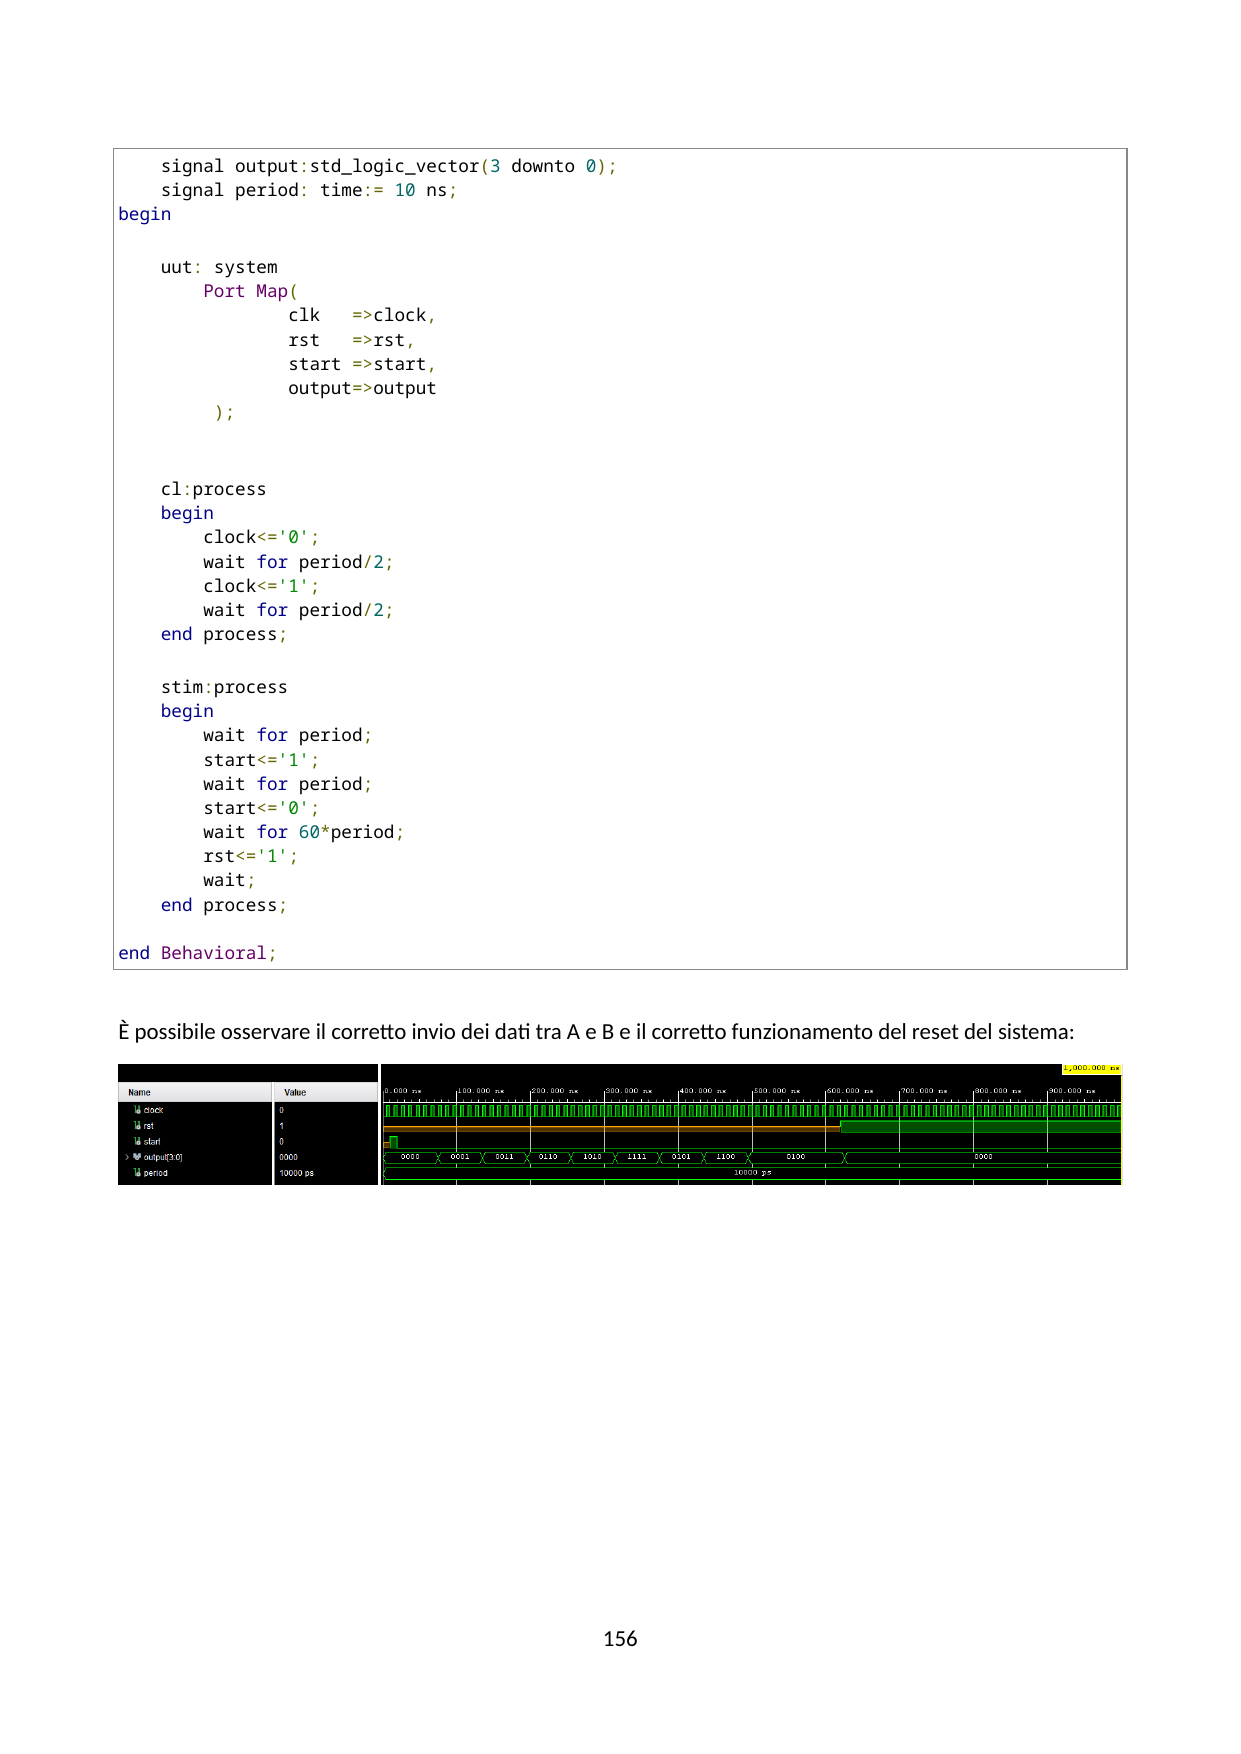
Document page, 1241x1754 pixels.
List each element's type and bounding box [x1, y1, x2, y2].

picture [118, 1064, 1123, 1185]
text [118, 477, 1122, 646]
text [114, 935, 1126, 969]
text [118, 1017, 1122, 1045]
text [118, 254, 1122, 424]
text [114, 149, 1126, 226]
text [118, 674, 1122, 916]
